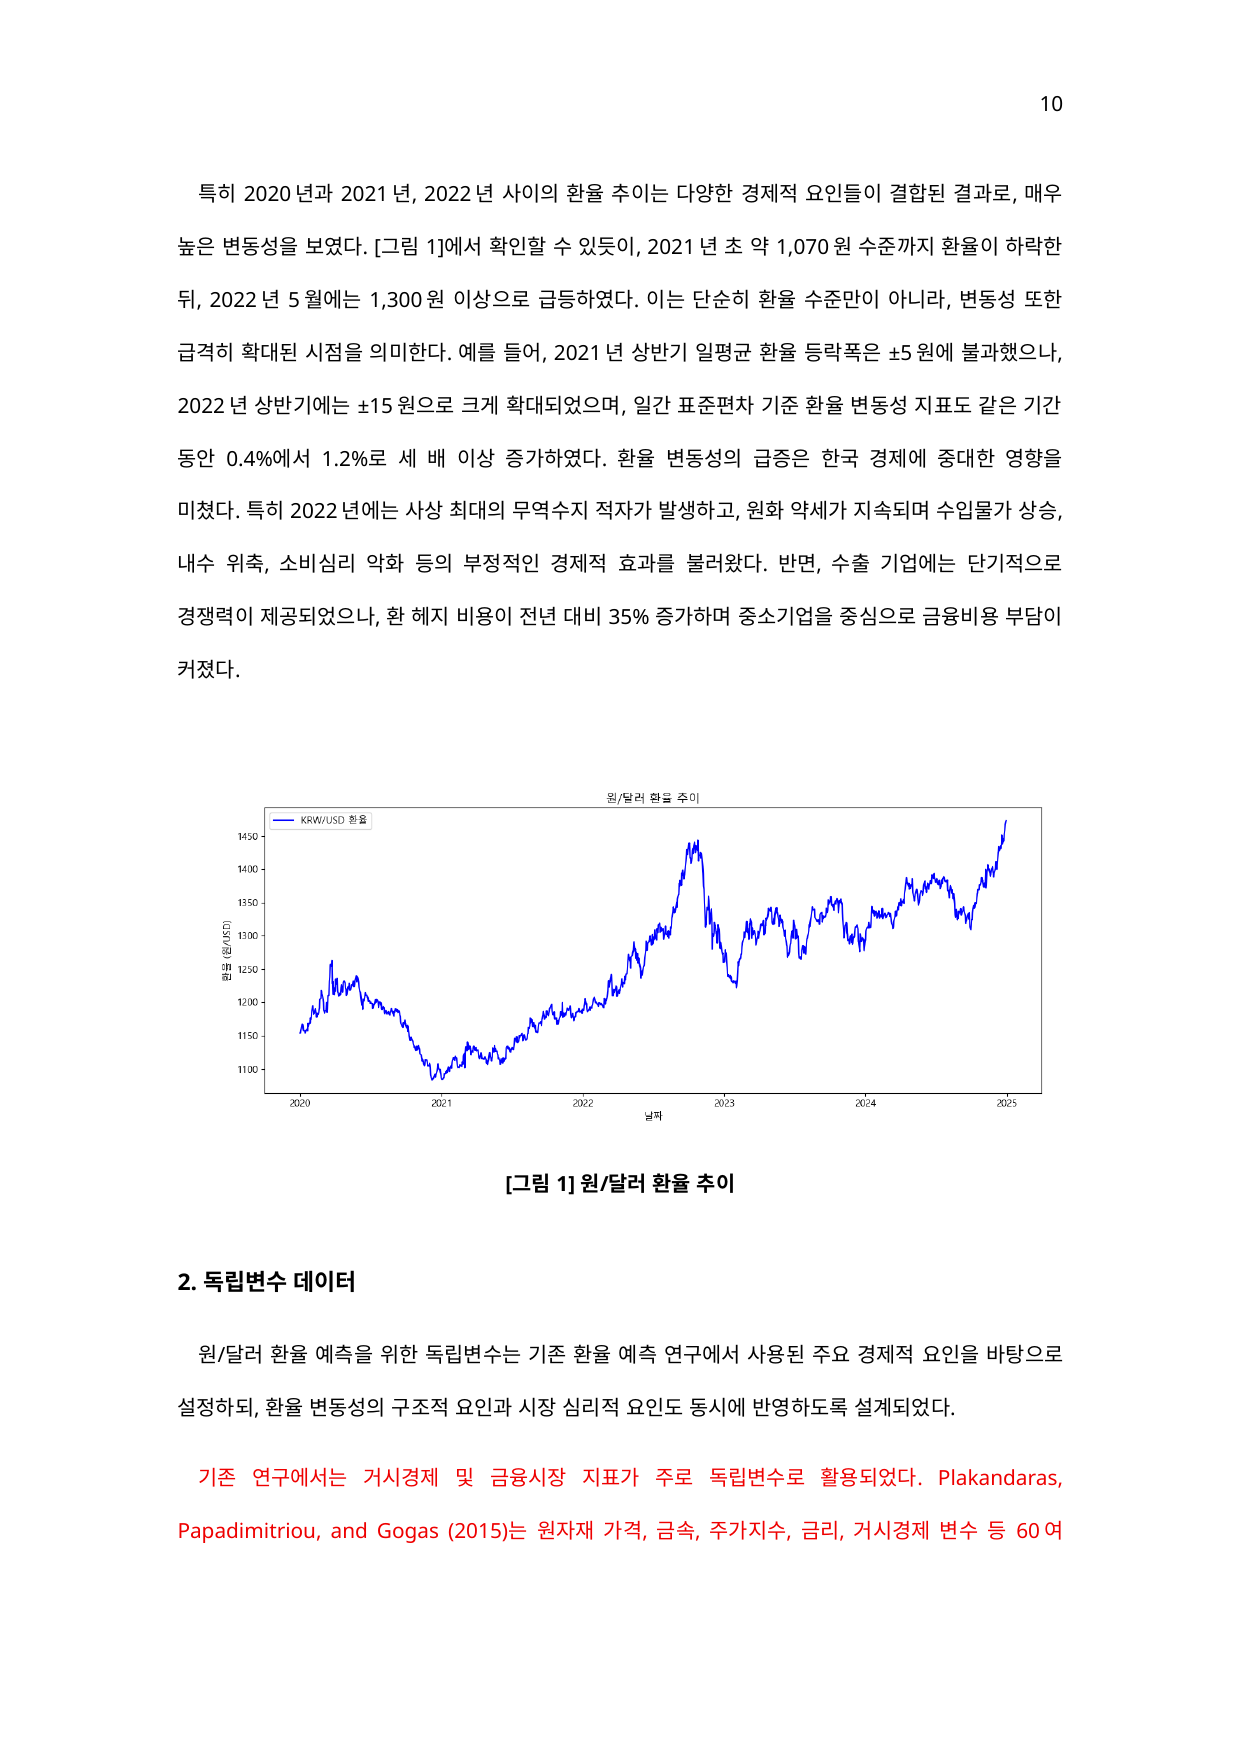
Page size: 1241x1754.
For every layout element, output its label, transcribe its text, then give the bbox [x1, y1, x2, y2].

text 원/달러 환율 예측을 위한 독립변수는 기존 환율 예측 연구에서 사용된 주요 경제적 요인을 바탕으로 설정하되, 환율 변동성의 구조적 요인과 시장 심리적 요인도 동시에 반영하도록 설계되었다. [177, 1338, 1063, 1422]
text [177, 1461, 1063, 1544]
text 2. 독립변수 데이터 [177, 1263, 1063, 1297]
text 특히 2020년과 2021년, 2022년 사이의 환율 추이는 다양한 경제적 요인들이 결합된 결과로, 매우 높은 변동성을 보였다. [그림 1]에서 확인할 수 있듯이, 2021년 초 약 1,070원 수준까지 환율이 하락한 뒤, 2022년 5월에는 1,300원 이상으로 급등하였다. 이는 단순히 환율 수준만이 아니라, 변동성 또한 급격히 확대된 시점을 의미한다. 예를 들어, 2021년 상반기 일평균 환율 등락폭은 ±5원에 불과했으나, 2022년 상반기에는 ±15원으로 크게 확대되었으며, 일간 표준편차 기준 환율 변동성 지표도 같은 기간 동안 0.4%에서 1.2%로 세 배 이상 증가하였다. 환율 변동성의 급증은 한국 경제에 중대한 영향을 미쳤다. 특히 2022년에는 사상 최대의 무역수지 적자가 발생하고, 원화 약세가 지속되며 수입물가 상승, 내수 위축, 소비심리 악화 등의 부정적인 경제적 효과를 불러왔다. 반면, 수출 기업에는 단기적으로 경쟁력이 제공되었으나, 환 헤지 비용이 전년 대비 35% 증가하며 중소기업을 중심으로 금융비용 부담이 커졌다. [177, 177, 1063, 684]
text [그림 1] 원/달러 환율 추이 [177, 1167, 1063, 1197]
picture [218, 789, 1045, 1127]
